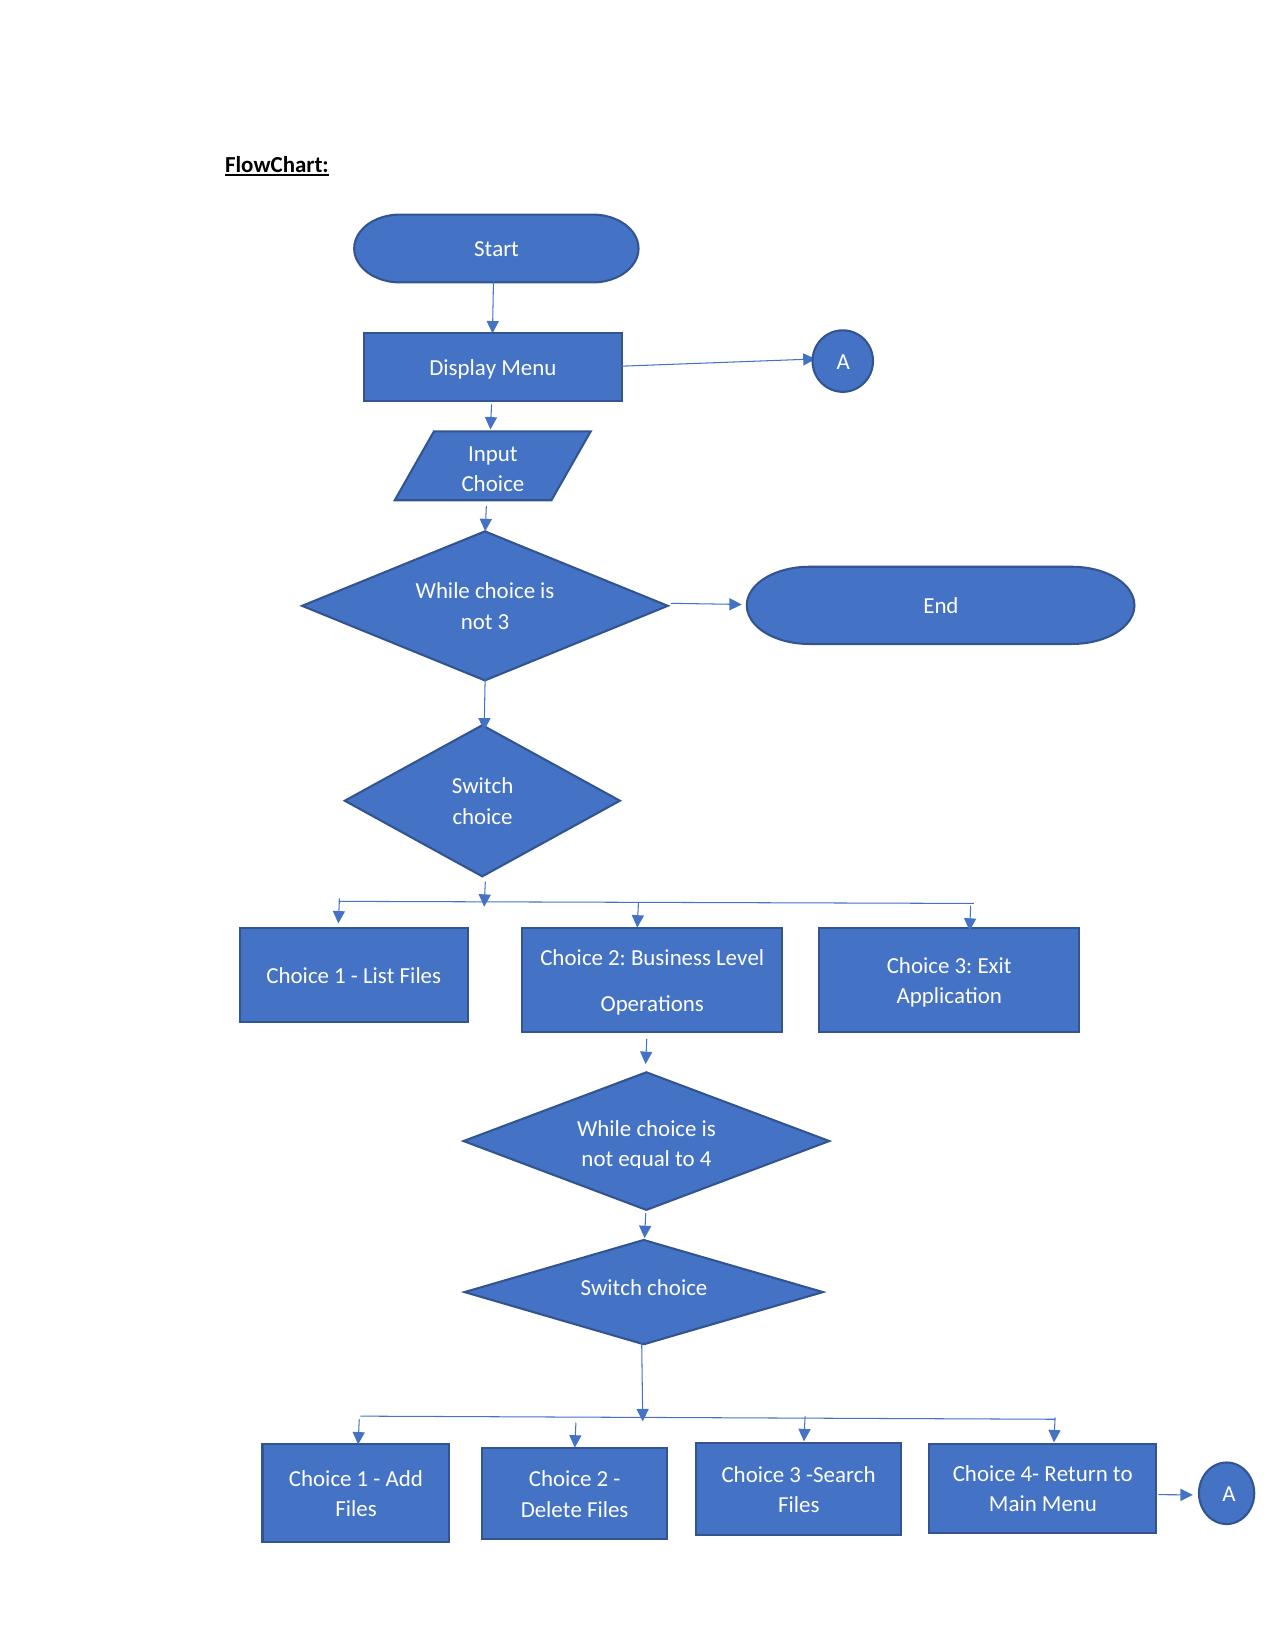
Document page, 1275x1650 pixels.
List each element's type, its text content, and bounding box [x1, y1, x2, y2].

list FlowChart: [225, 150, 1125, 178]
